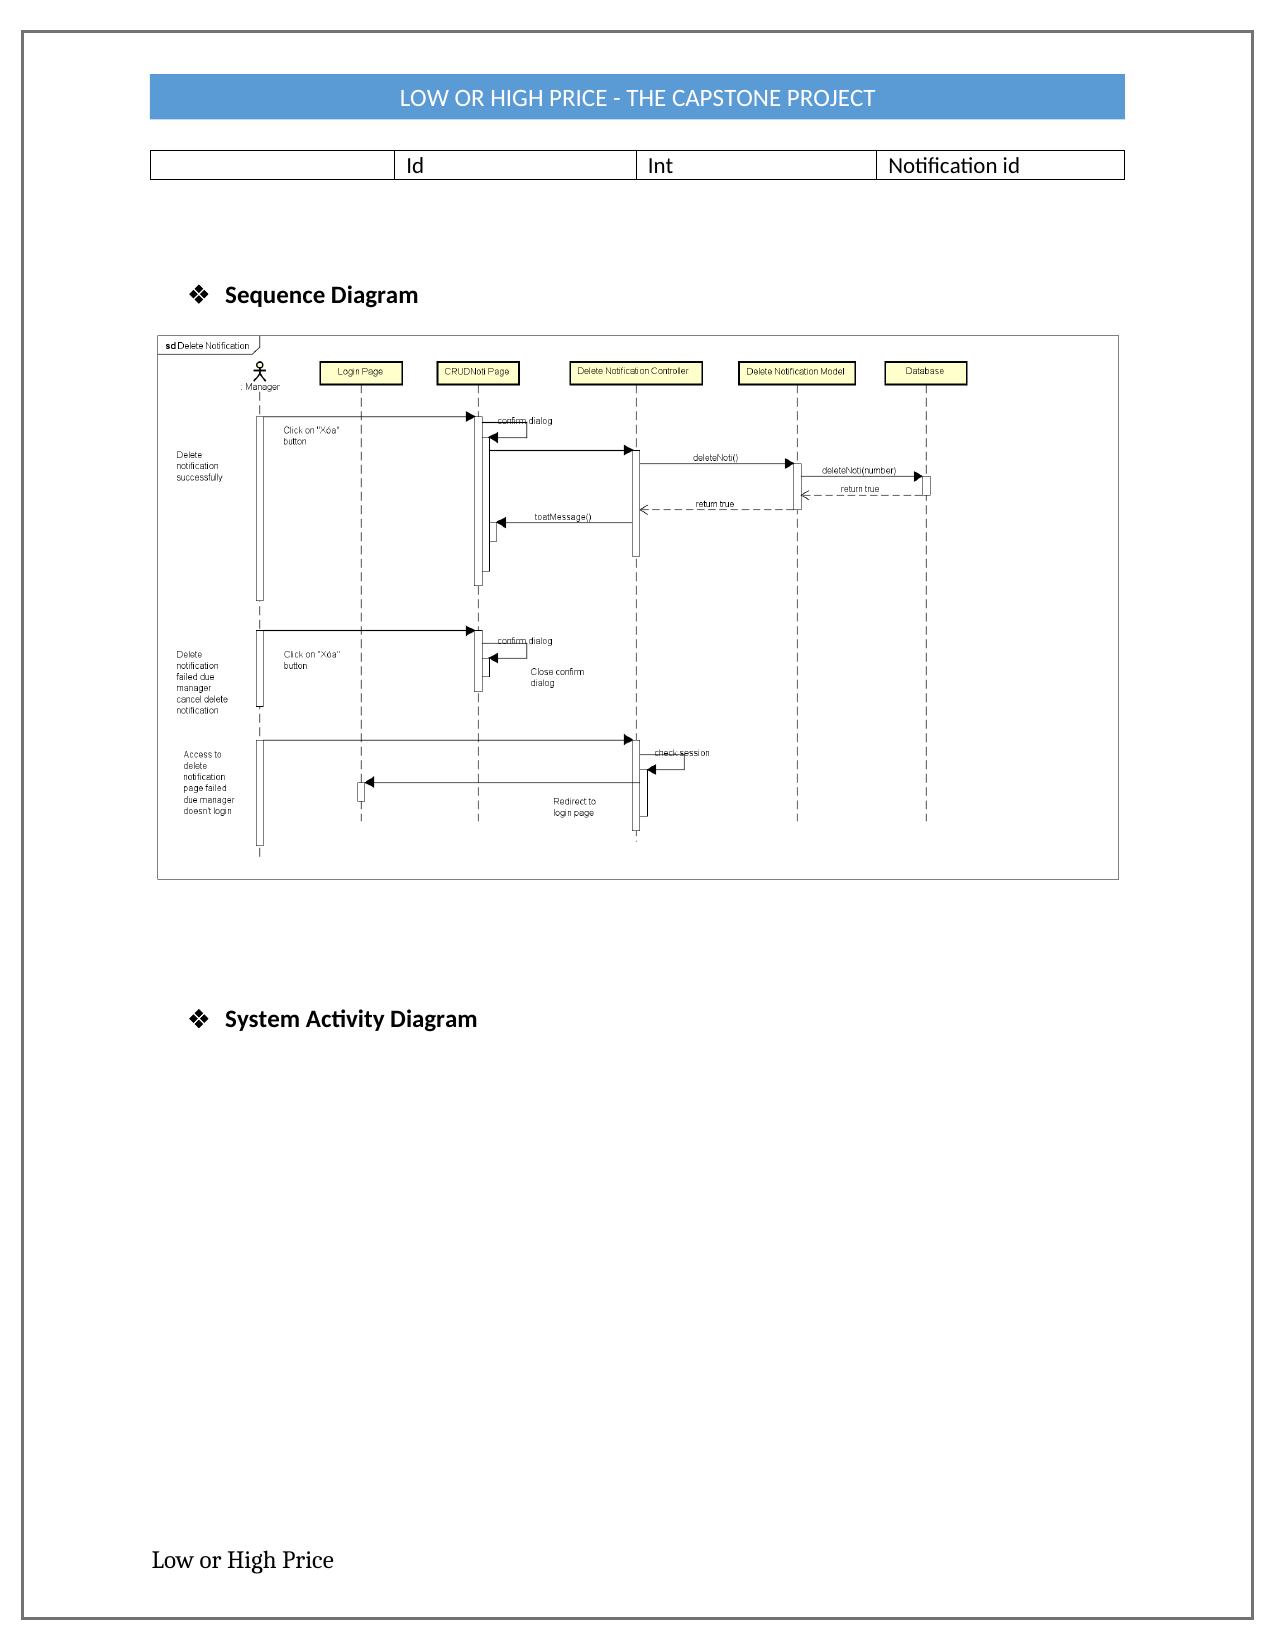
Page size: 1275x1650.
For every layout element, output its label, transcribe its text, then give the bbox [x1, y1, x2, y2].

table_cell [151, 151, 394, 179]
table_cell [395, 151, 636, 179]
list Sequence Diagram [187, 279, 1125, 309]
list System Activity Diagram [187, 1003, 1125, 1034]
picture [150, 328, 1125, 886]
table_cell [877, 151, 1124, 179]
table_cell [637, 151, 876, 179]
